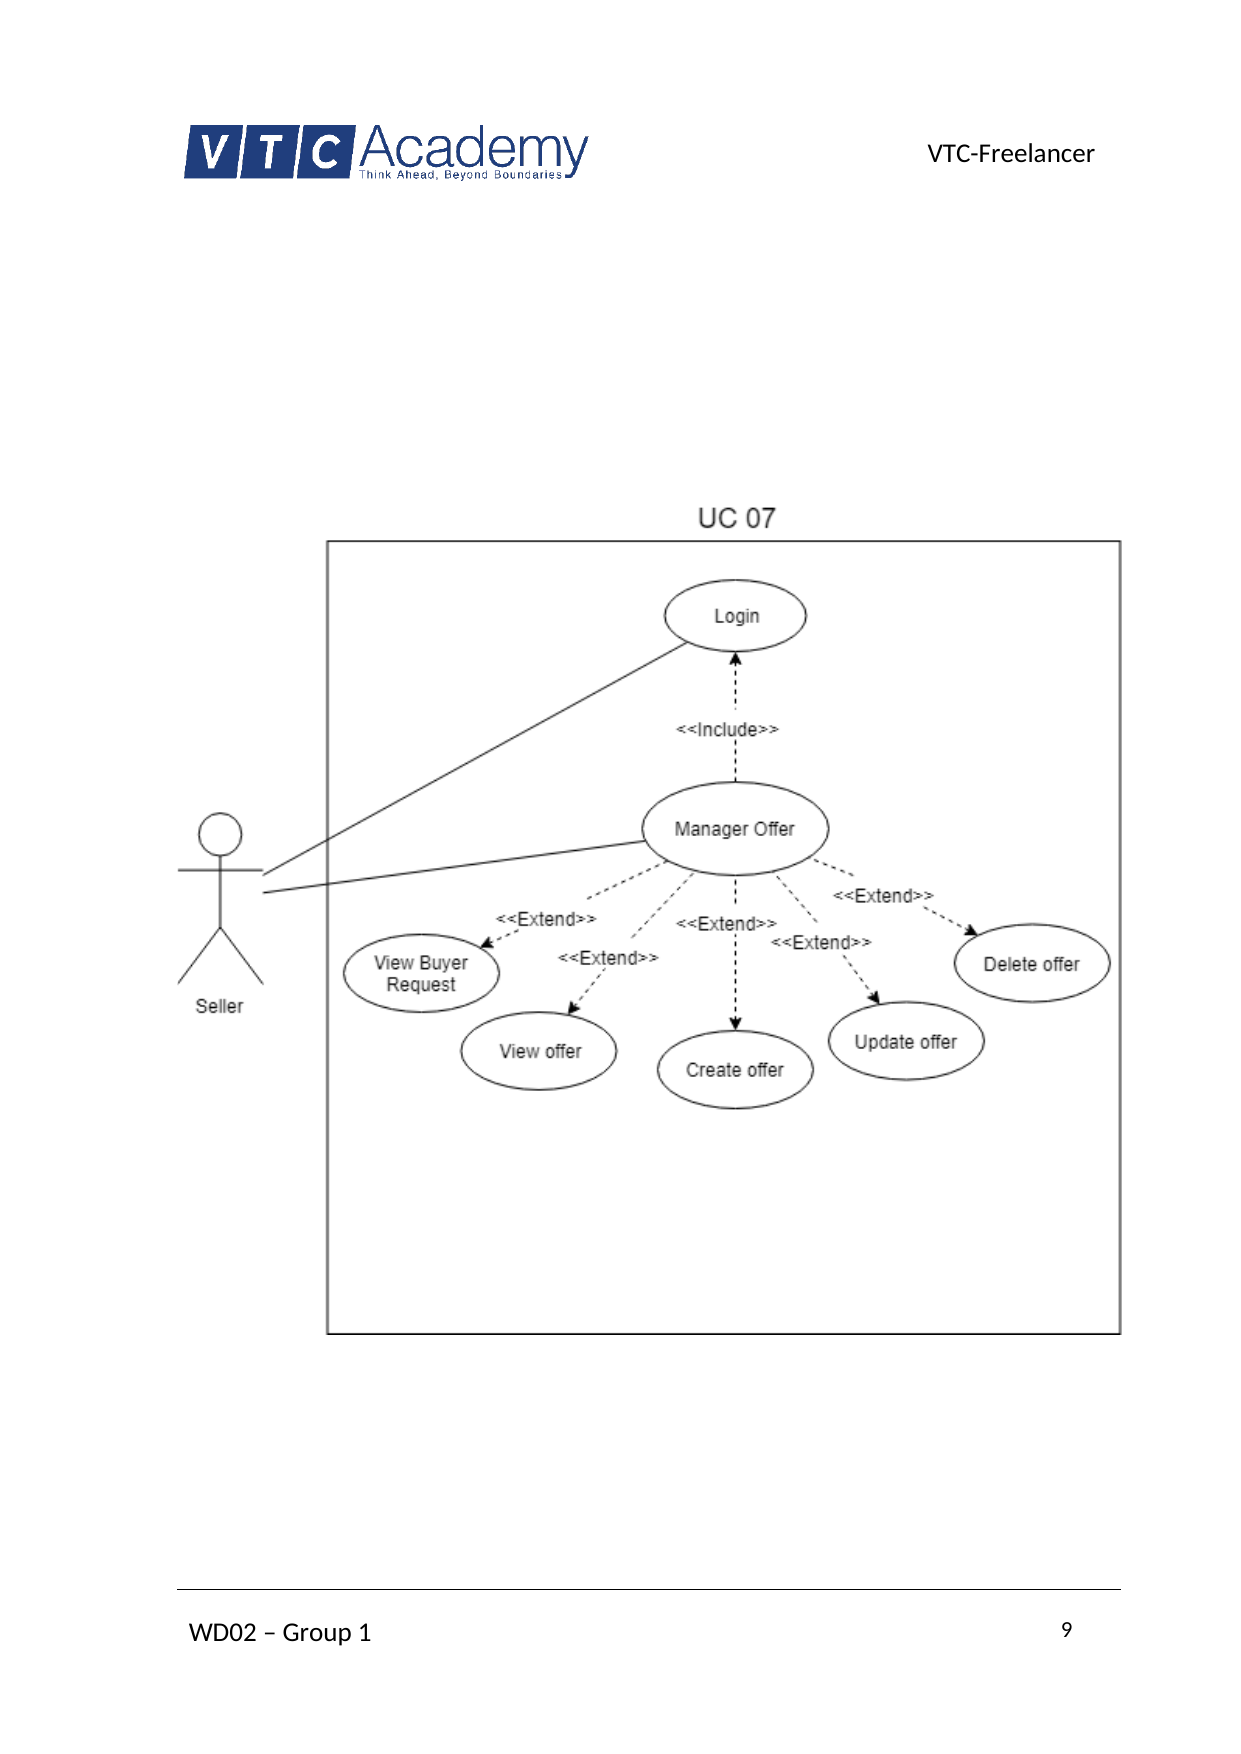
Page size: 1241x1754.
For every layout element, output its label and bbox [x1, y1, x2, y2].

picture [169, 112, 603, 193]
picture [177, 494, 1122, 1335]
